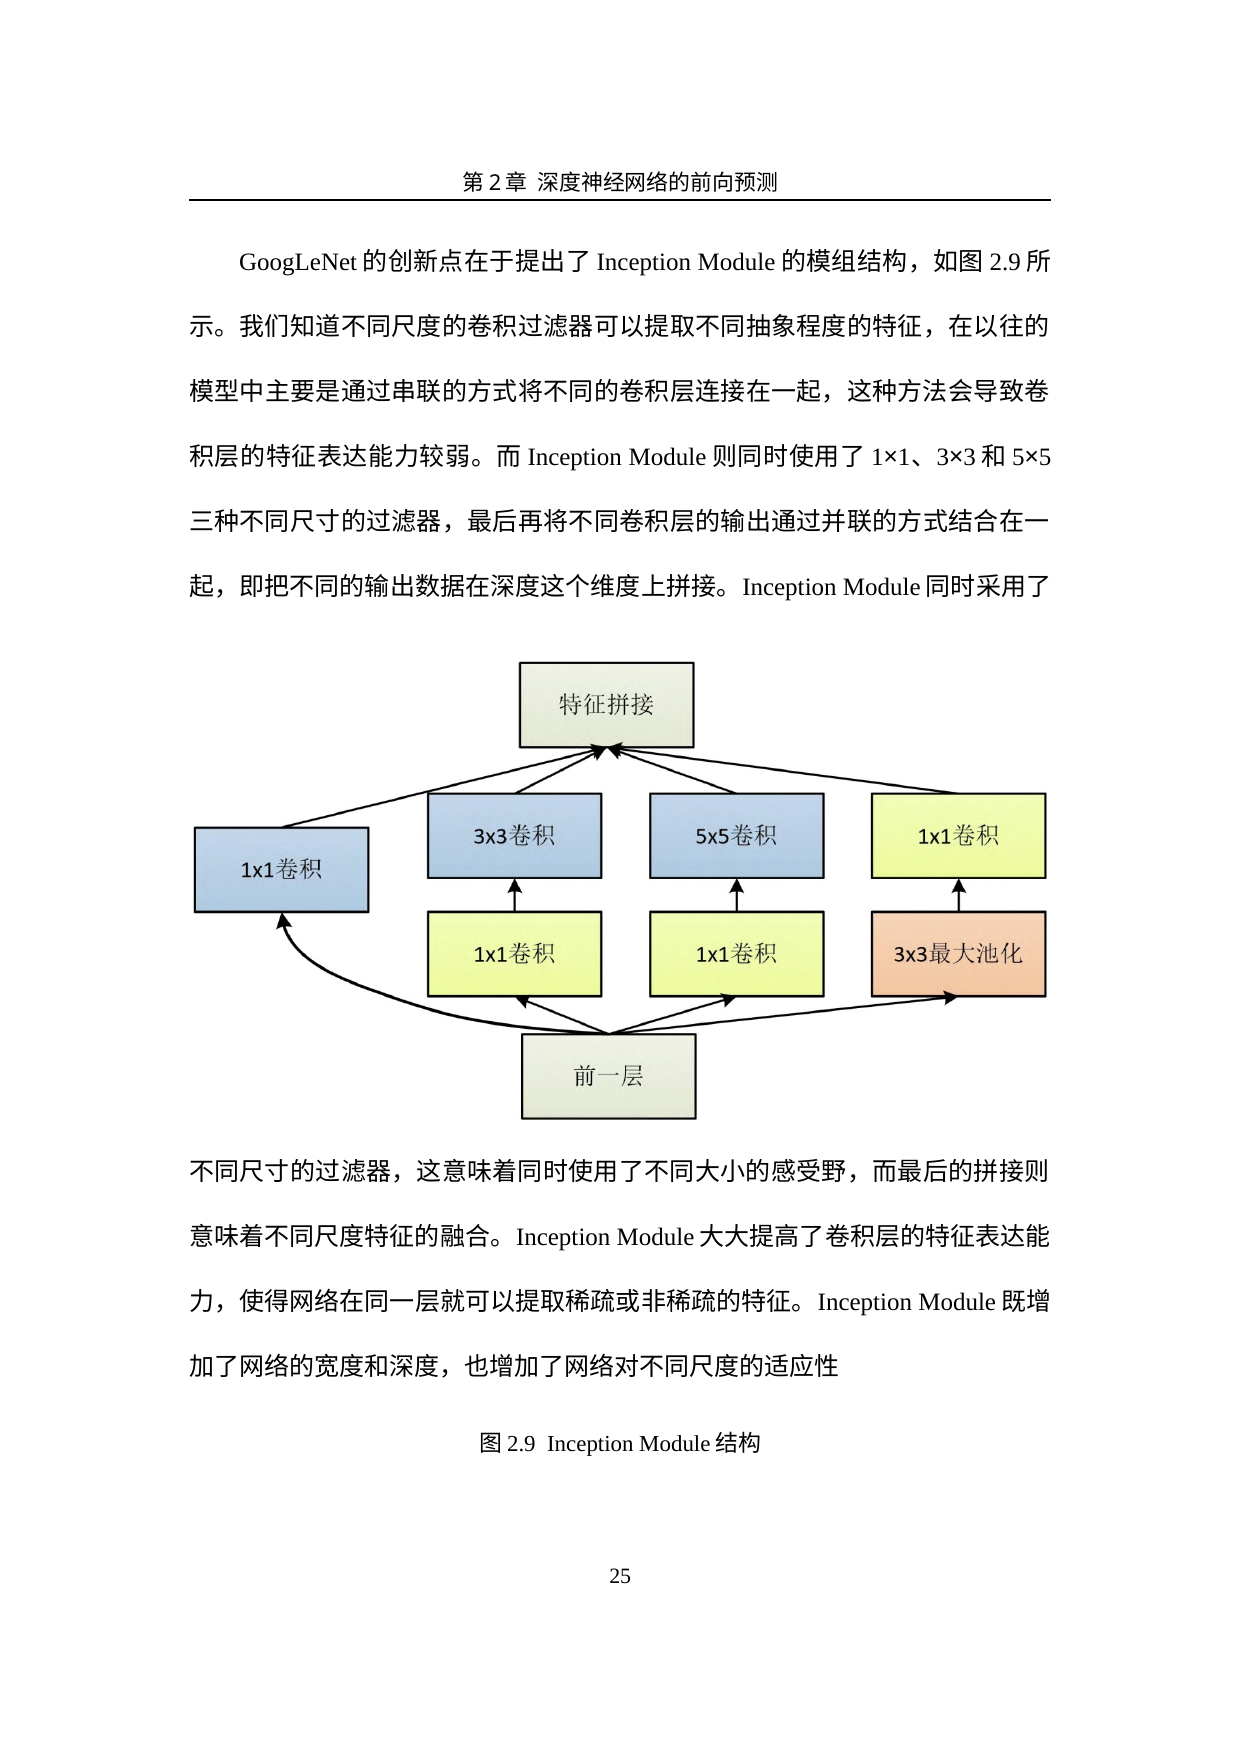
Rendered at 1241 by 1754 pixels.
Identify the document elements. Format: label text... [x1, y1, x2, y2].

text 图2.9 Inception Module结构 [189, 1409, 1051, 1474]
picture [190, 657, 1051, 1124]
